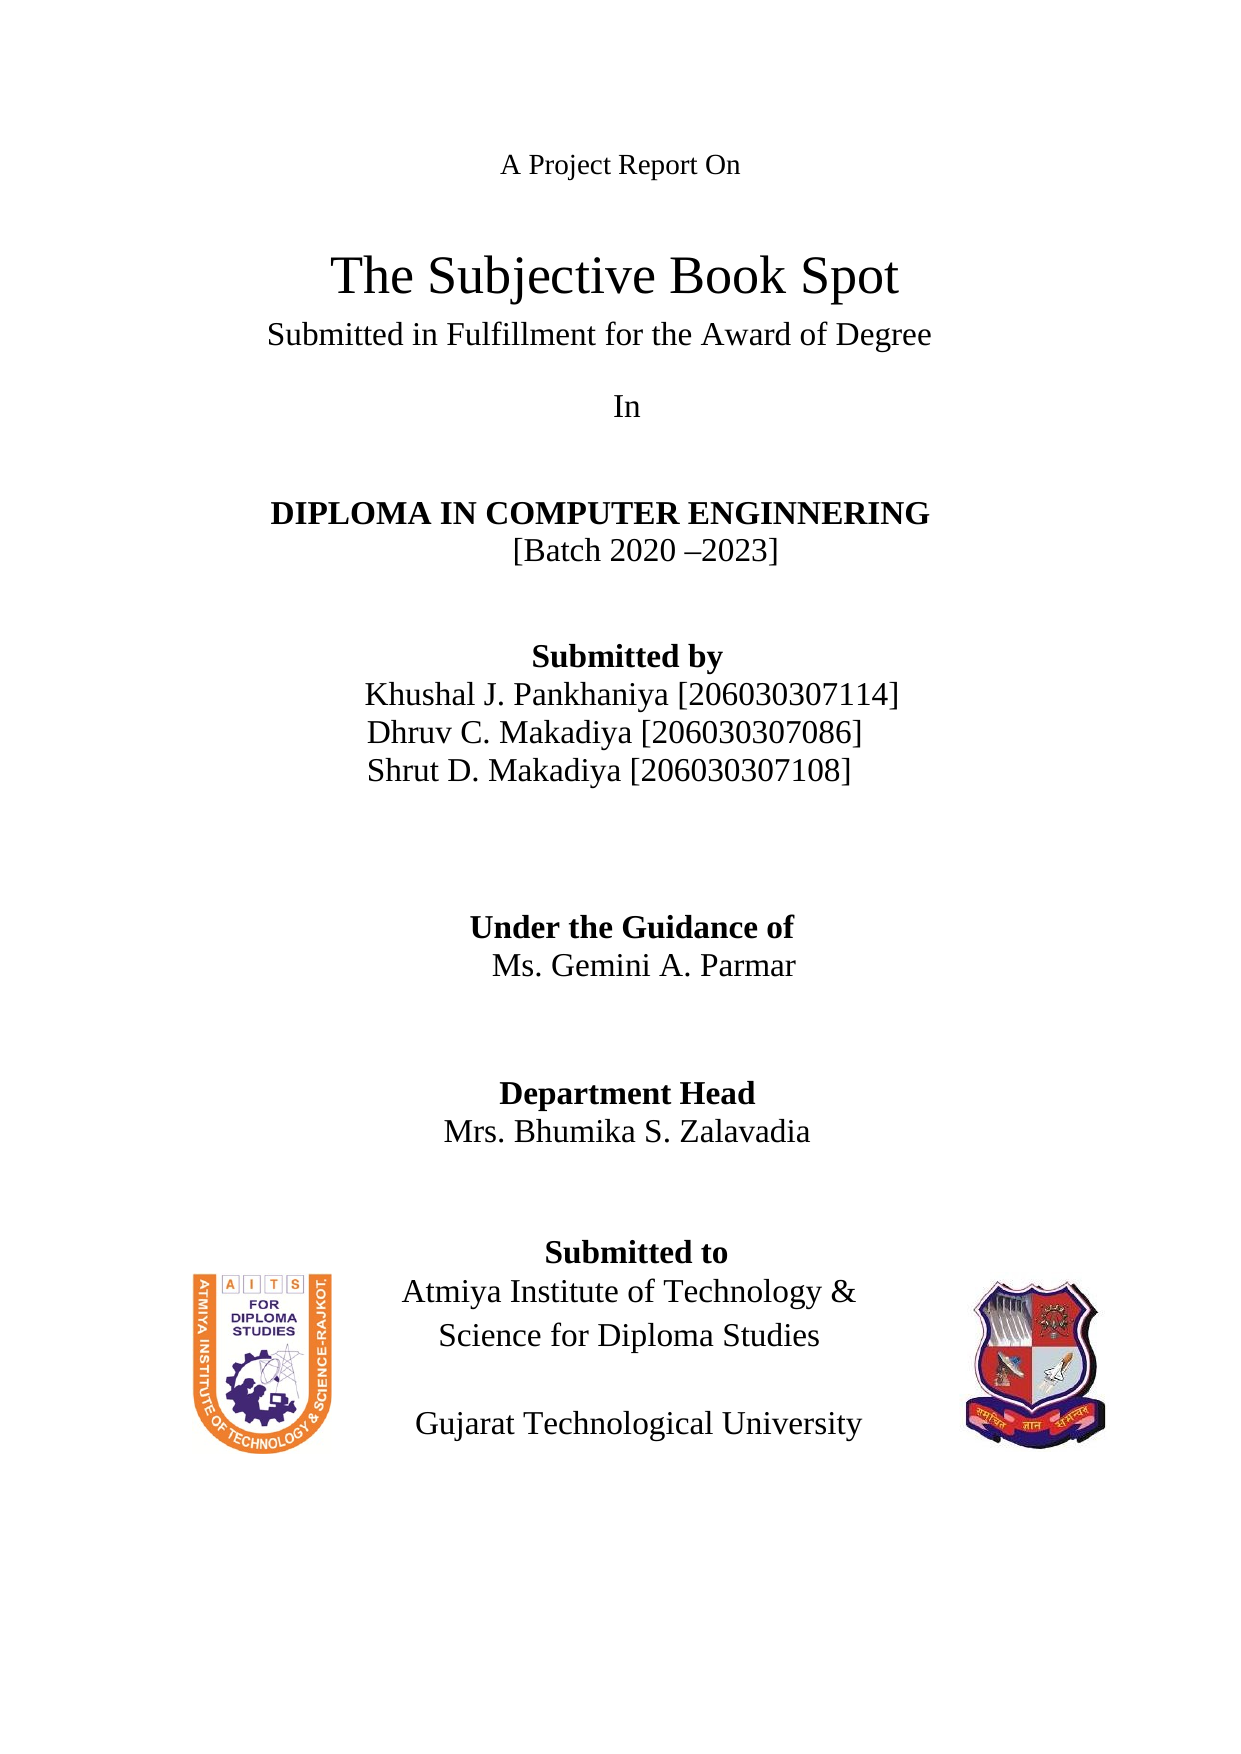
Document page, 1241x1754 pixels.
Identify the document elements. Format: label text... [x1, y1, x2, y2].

text Ms. Gemini A. Parmar [117, 946, 1190, 984]
subtitle DIPLOMA IN COMPUTER ENGINNERING [242, 493, 942, 531]
picture [192, 1273, 332, 1454]
text In [311, 386, 942, 424]
text Atmiya Institute of Technology & Science for Diploma Studies [366, 1271, 892, 1354]
text Gujarat Technological University [332, 1403, 959, 1442]
subtitle Under the Guidance of [469, 908, 1190, 946]
subtitle Submitted to [267, 1233, 1006, 1271]
text Shrut D. Makadiya [206030307108] [242, 751, 1022, 789]
subtitle Submitted in Fulfillment for the Award of Degree [267, 314, 1190, 353]
title The Subjective Book Spot [242, 243, 974, 306]
text Dhruv C. Makadiya [206030307086] [317, 713, 1022, 751]
subtitle Submitted by [242, 637, 1012, 675]
text [Batch 2020 –2023] [512, 531, 1013, 569]
text Mrs. Bhumika S. Zalavadia [242, 1112, 1012, 1151]
picture [959, 1272, 1111, 1452]
text Khushal J. Pankhaniya [206030307114] [242, 675, 1022, 713]
subtitle Department Head [242, 1074, 1013, 1112]
text A Project Report On [242, 147, 998, 181]
